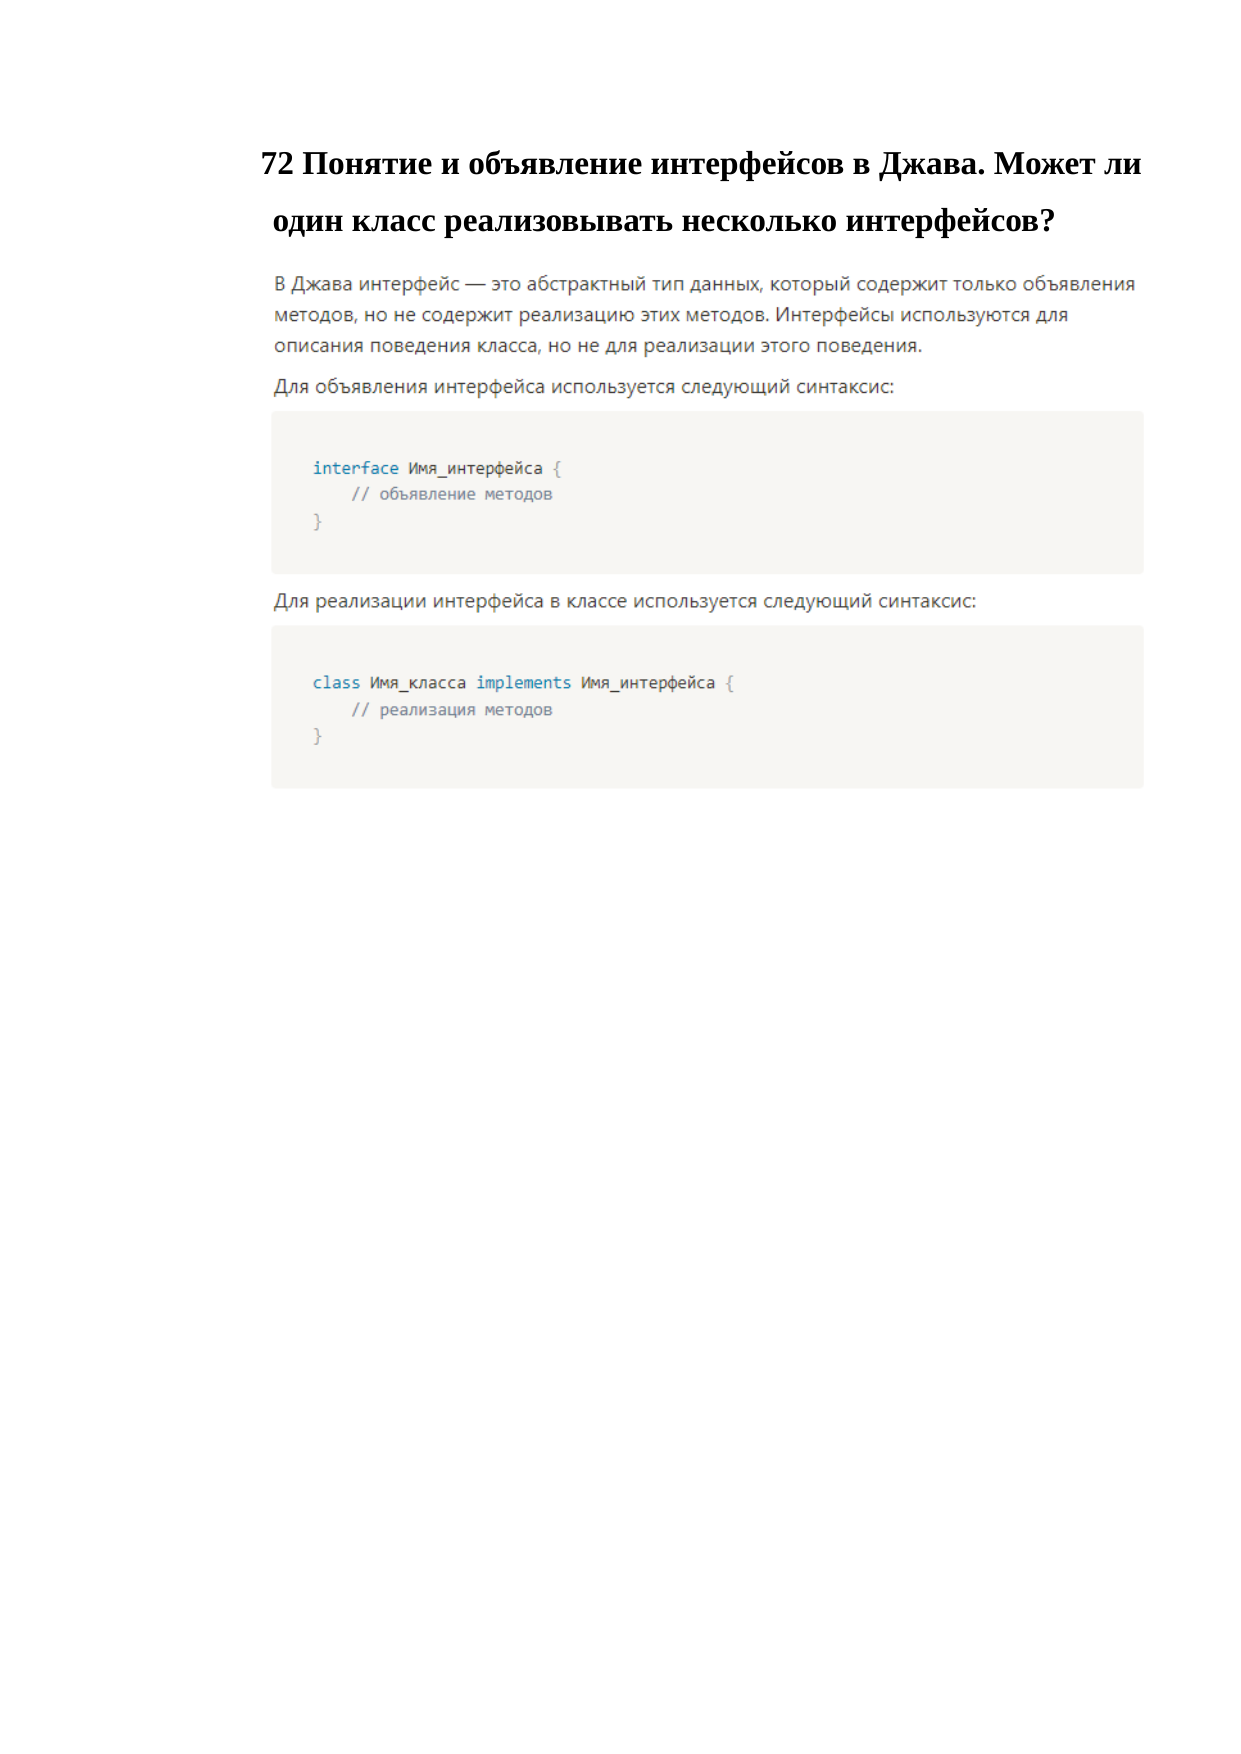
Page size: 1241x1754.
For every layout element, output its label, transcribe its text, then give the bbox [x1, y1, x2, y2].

picture [251, 270, 1226, 795]
text 72 Понятие и объявление интерфейсов в Джава. Может ли один класс реализовывать несколько интерфейсов? [177, 143, 1152, 239]
